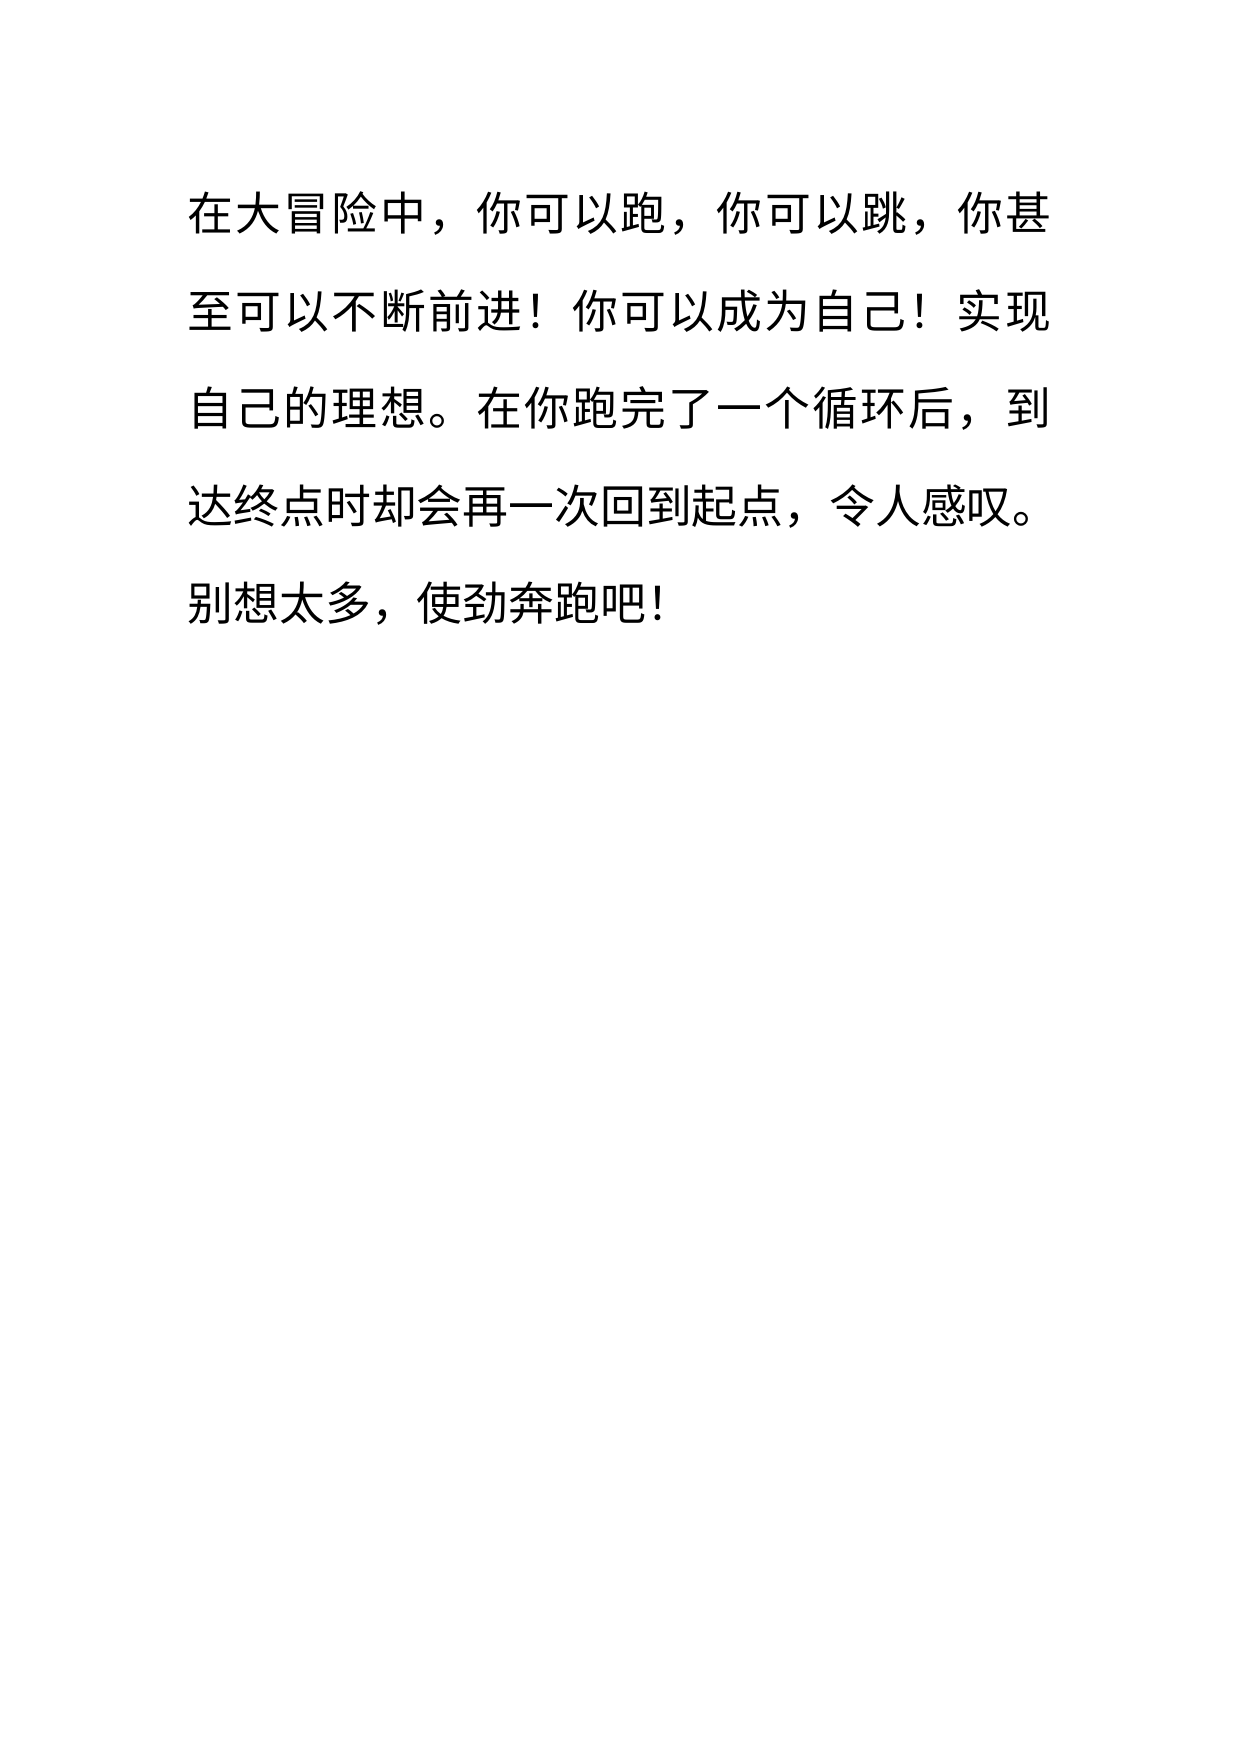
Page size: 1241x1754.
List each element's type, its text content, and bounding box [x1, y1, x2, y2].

text 别想太多，使劲奔跑吧！ [187, 552, 1053, 649]
text 在大冒险中，你可以跑，你可以跳，你甚至可以不断前进！你可以成为自己！实现自己的理想。在你跑完了一个循环后，到达终点时却会再一次回到起点，令人感叹。 [187, 162, 1053, 552]
